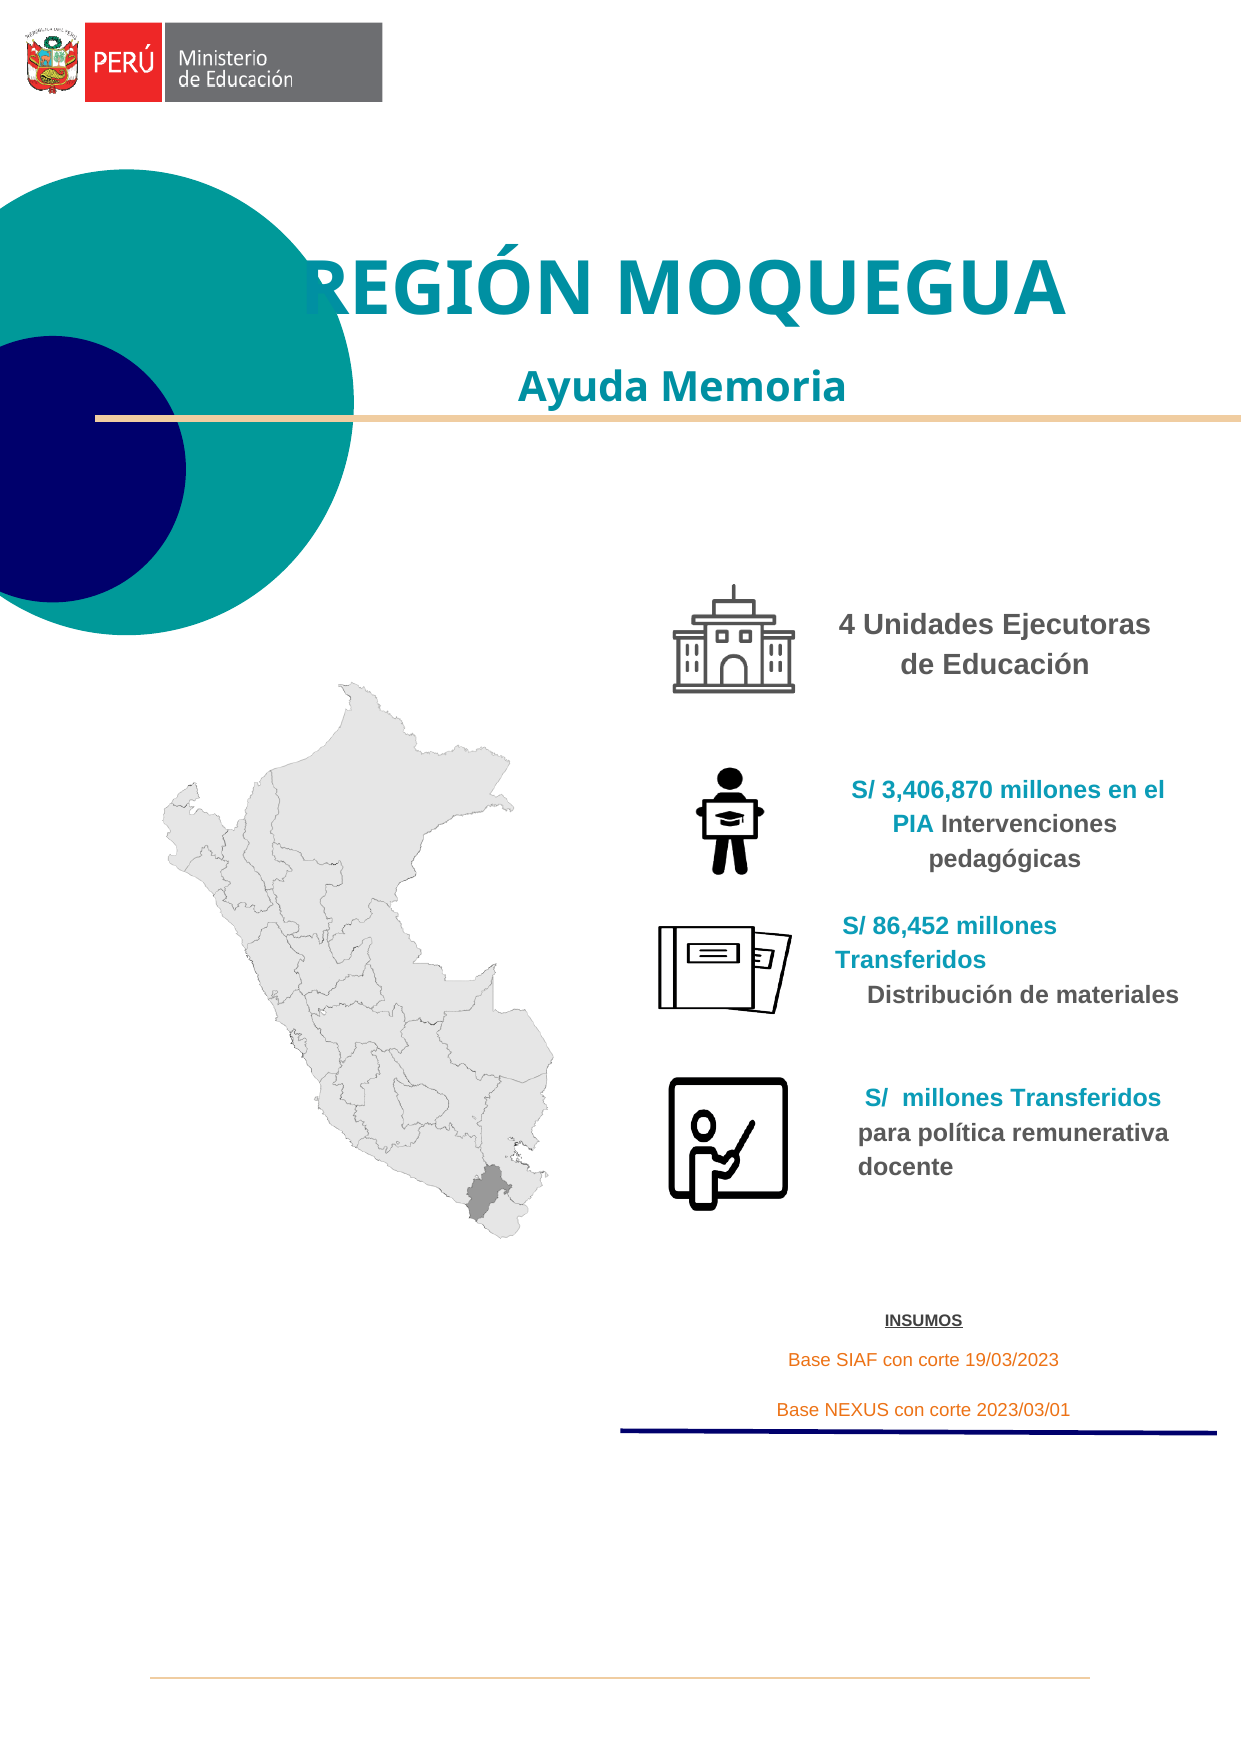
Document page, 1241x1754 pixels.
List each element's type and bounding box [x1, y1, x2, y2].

picture [21, 28, 81, 98]
picture [646, 1045, 801, 1227]
picture [179, 50, 292, 87]
picture [617, 913, 816, 1021]
picture [150, 675, 586, 1255]
picture [664, 749, 793, 894]
